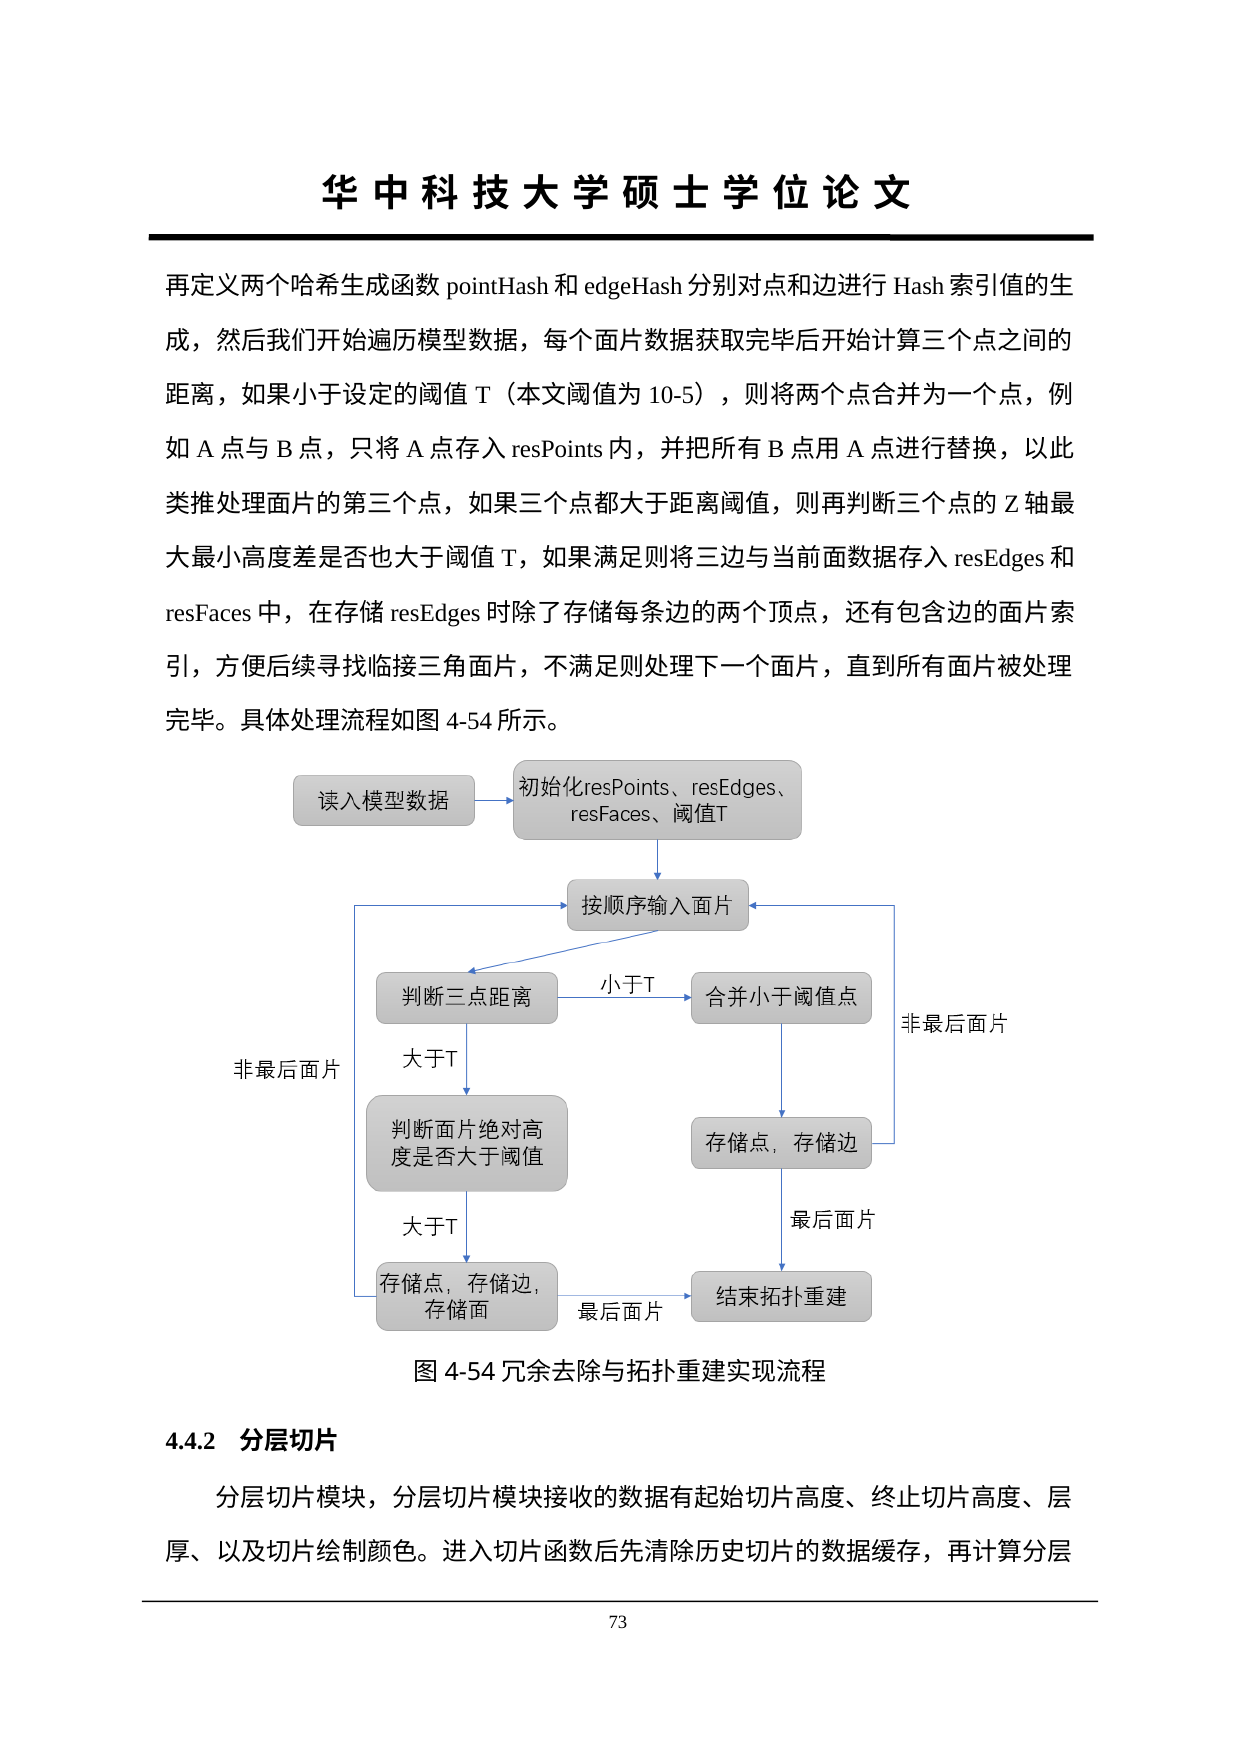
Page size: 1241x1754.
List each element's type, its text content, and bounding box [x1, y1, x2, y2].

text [165, 1477, 1075, 1568]
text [165, 266, 1075, 737]
picture [225, 755, 1015, 1337]
subtitle 分层切片 [165, 1420, 1075, 1457]
